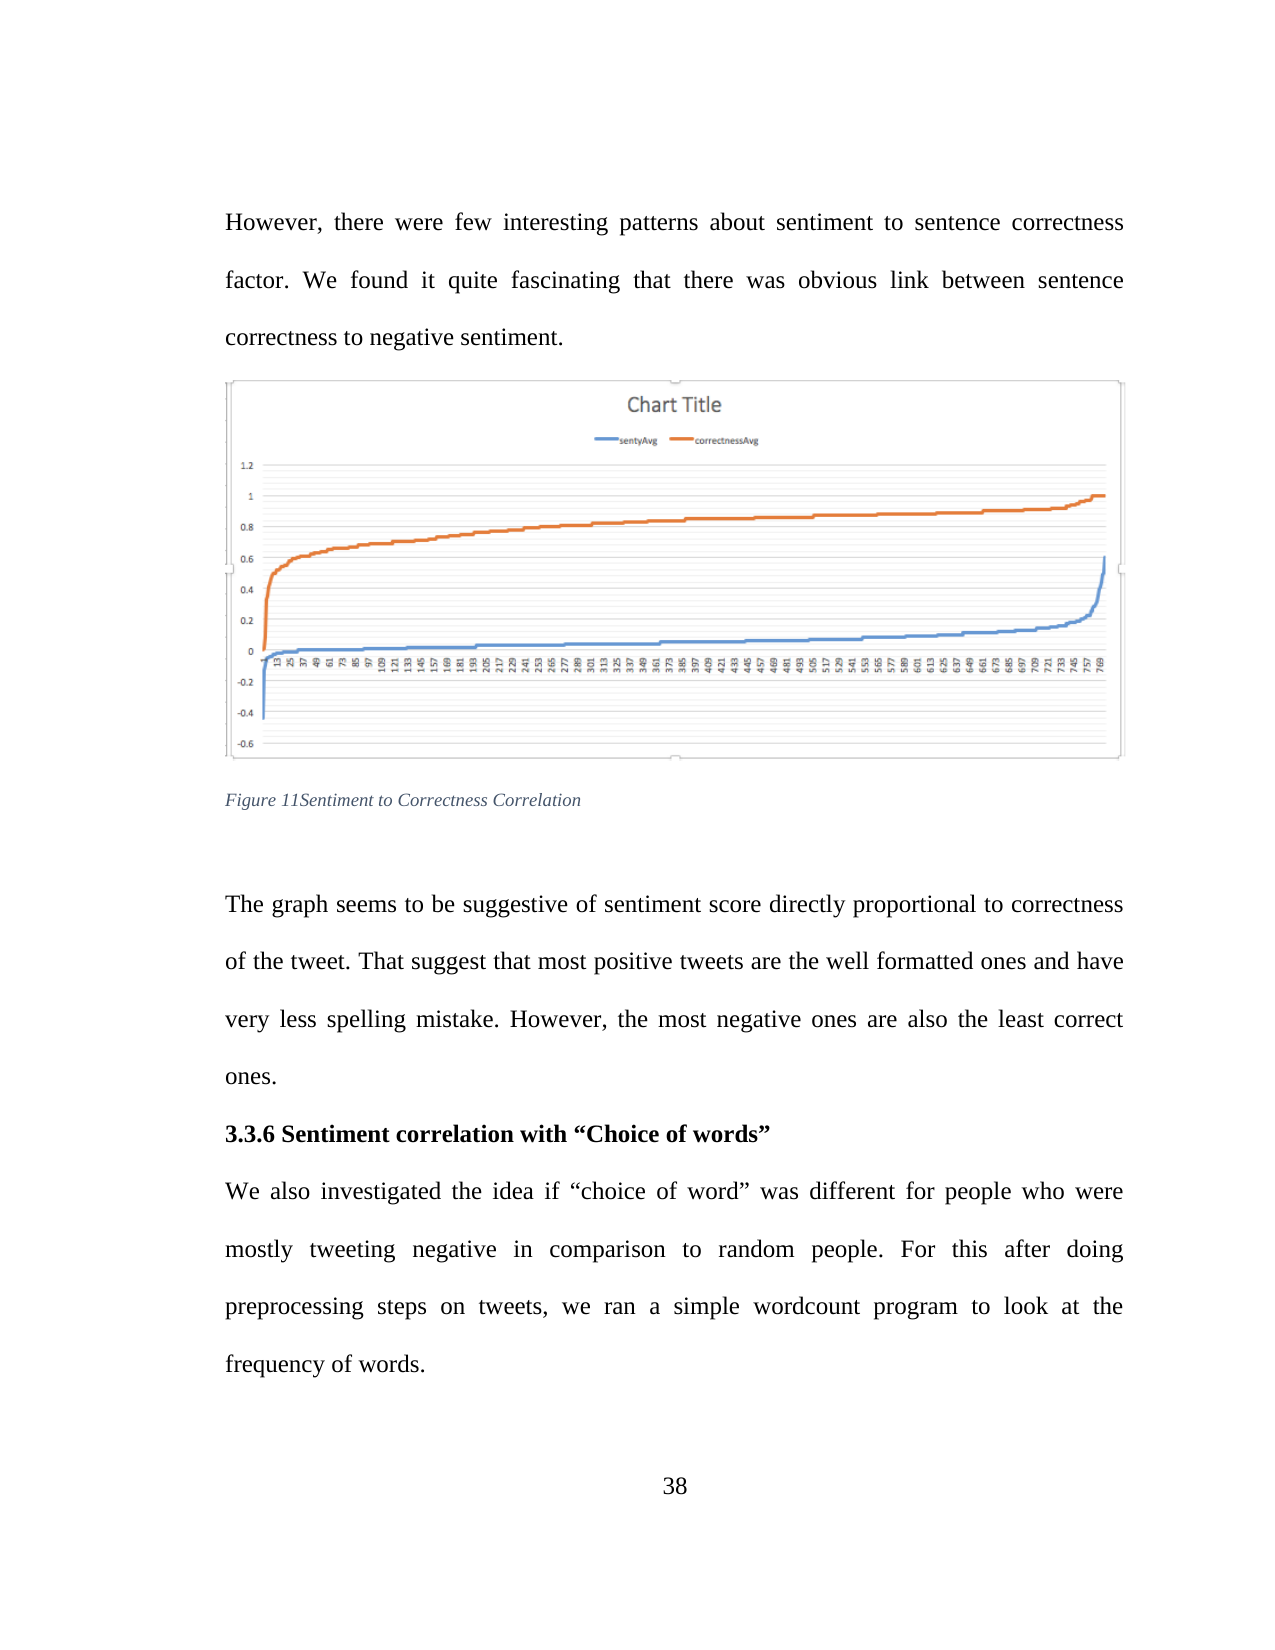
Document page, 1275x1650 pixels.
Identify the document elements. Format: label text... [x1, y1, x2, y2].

picture [225, 380, 1125, 761]
text We also investigated the idea if “choice of word” was different for people who were mostly tweeting negative in comparison to random people. For this after doing preprocessing steps on tweets, we ran a simple wordcount program to look at the frequency of words. [225, 1176, 1125, 1377]
text 3.3.6 Sentiment correlation with “Choice of words” [225, 1119, 1125, 1147]
text The graph seems to be suggestive of sentiment score directly proportional to correctness of the tweet. That suggest that most positive tweets are the well formatted ones and have very less spelling mistake. However, the most negative ones are also the least correct ones. [225, 889, 1125, 1090]
text However, there were few interesting patterns about sentiment to sentence correctness factor. We found it quite fascinating that there was obvious link between sentence correctness to negative sentiment. [225, 207, 1125, 351]
